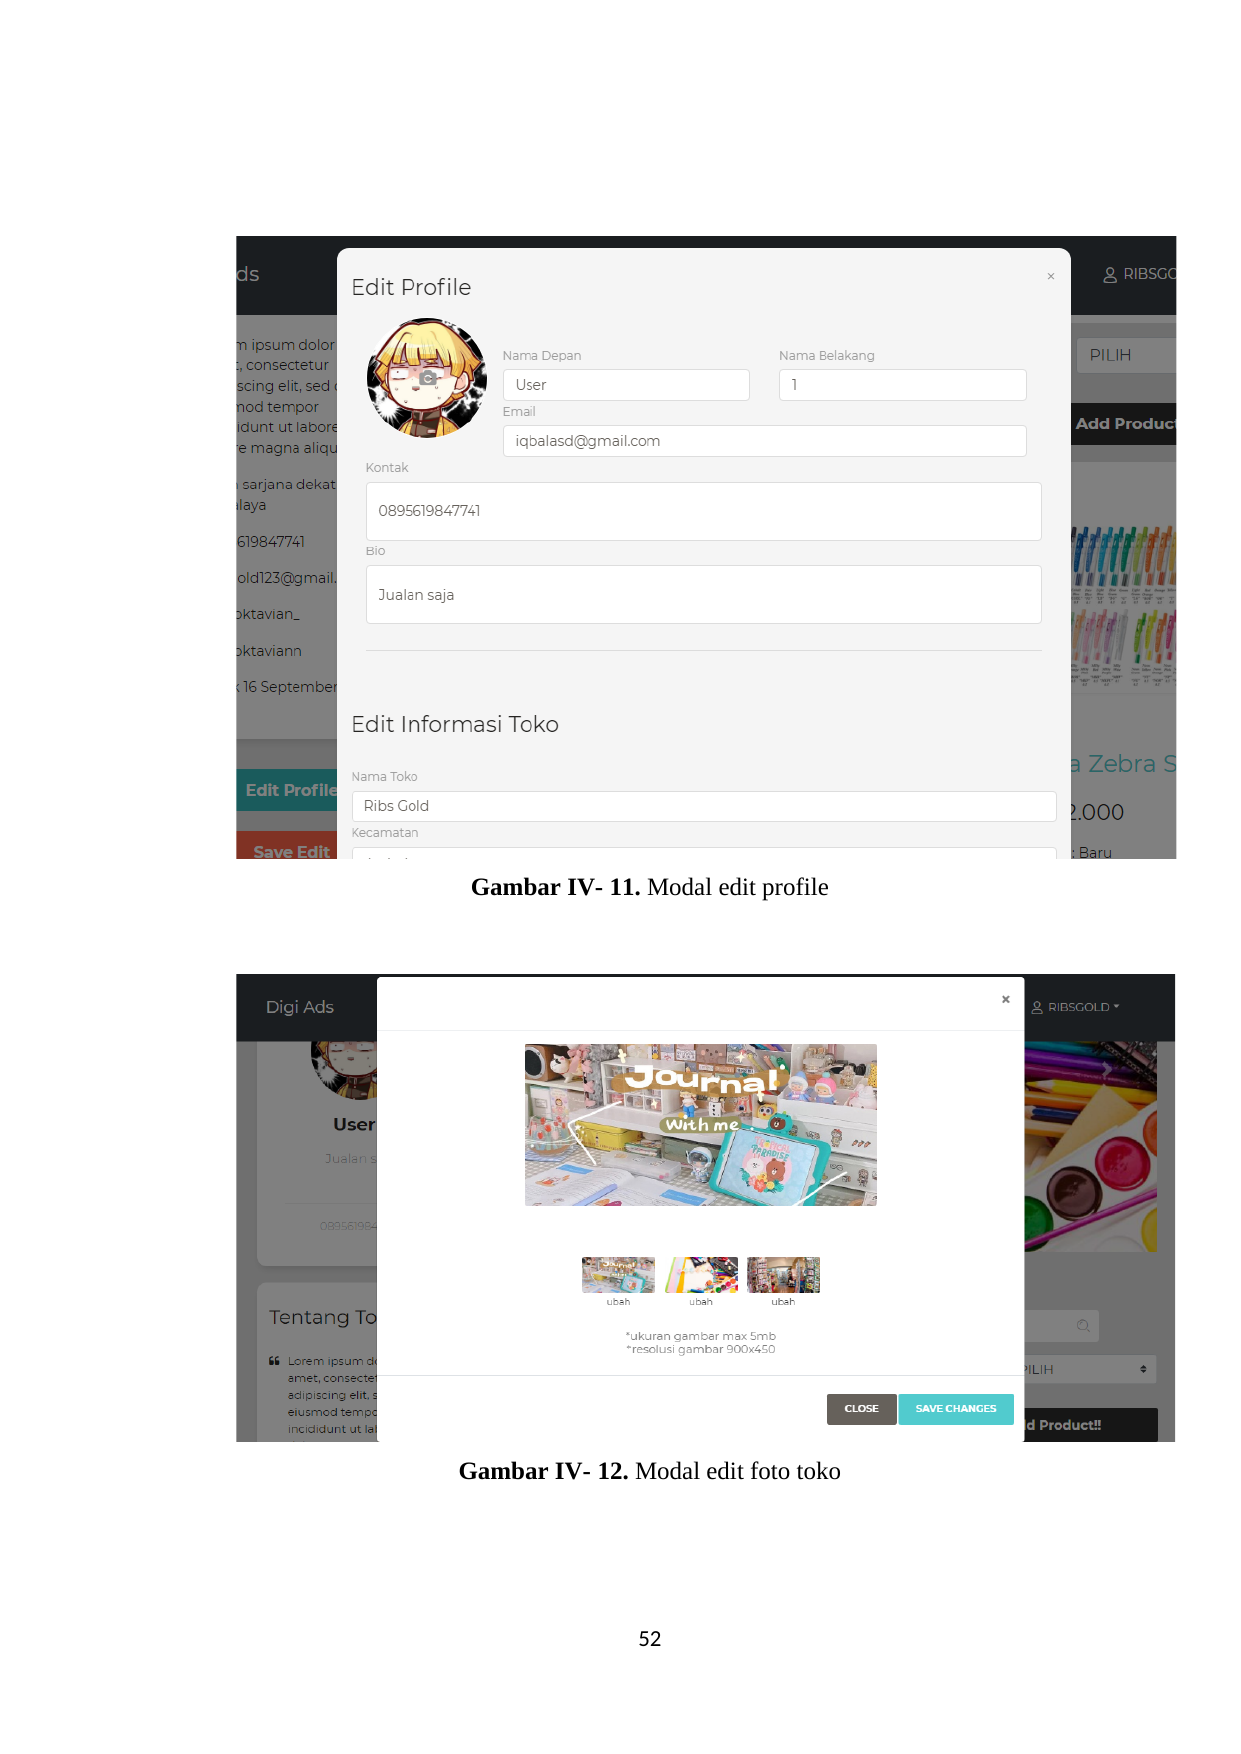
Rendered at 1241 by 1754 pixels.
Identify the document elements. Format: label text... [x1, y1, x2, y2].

text Gambar IV- 11. Modal edit profile [236, 872, 1063, 901]
picture [236, 974, 1176, 1442]
text Gambar IV- 12. Modal edit foto toko [236, 1456, 1063, 1484]
picture [236, 236, 1177, 859]
